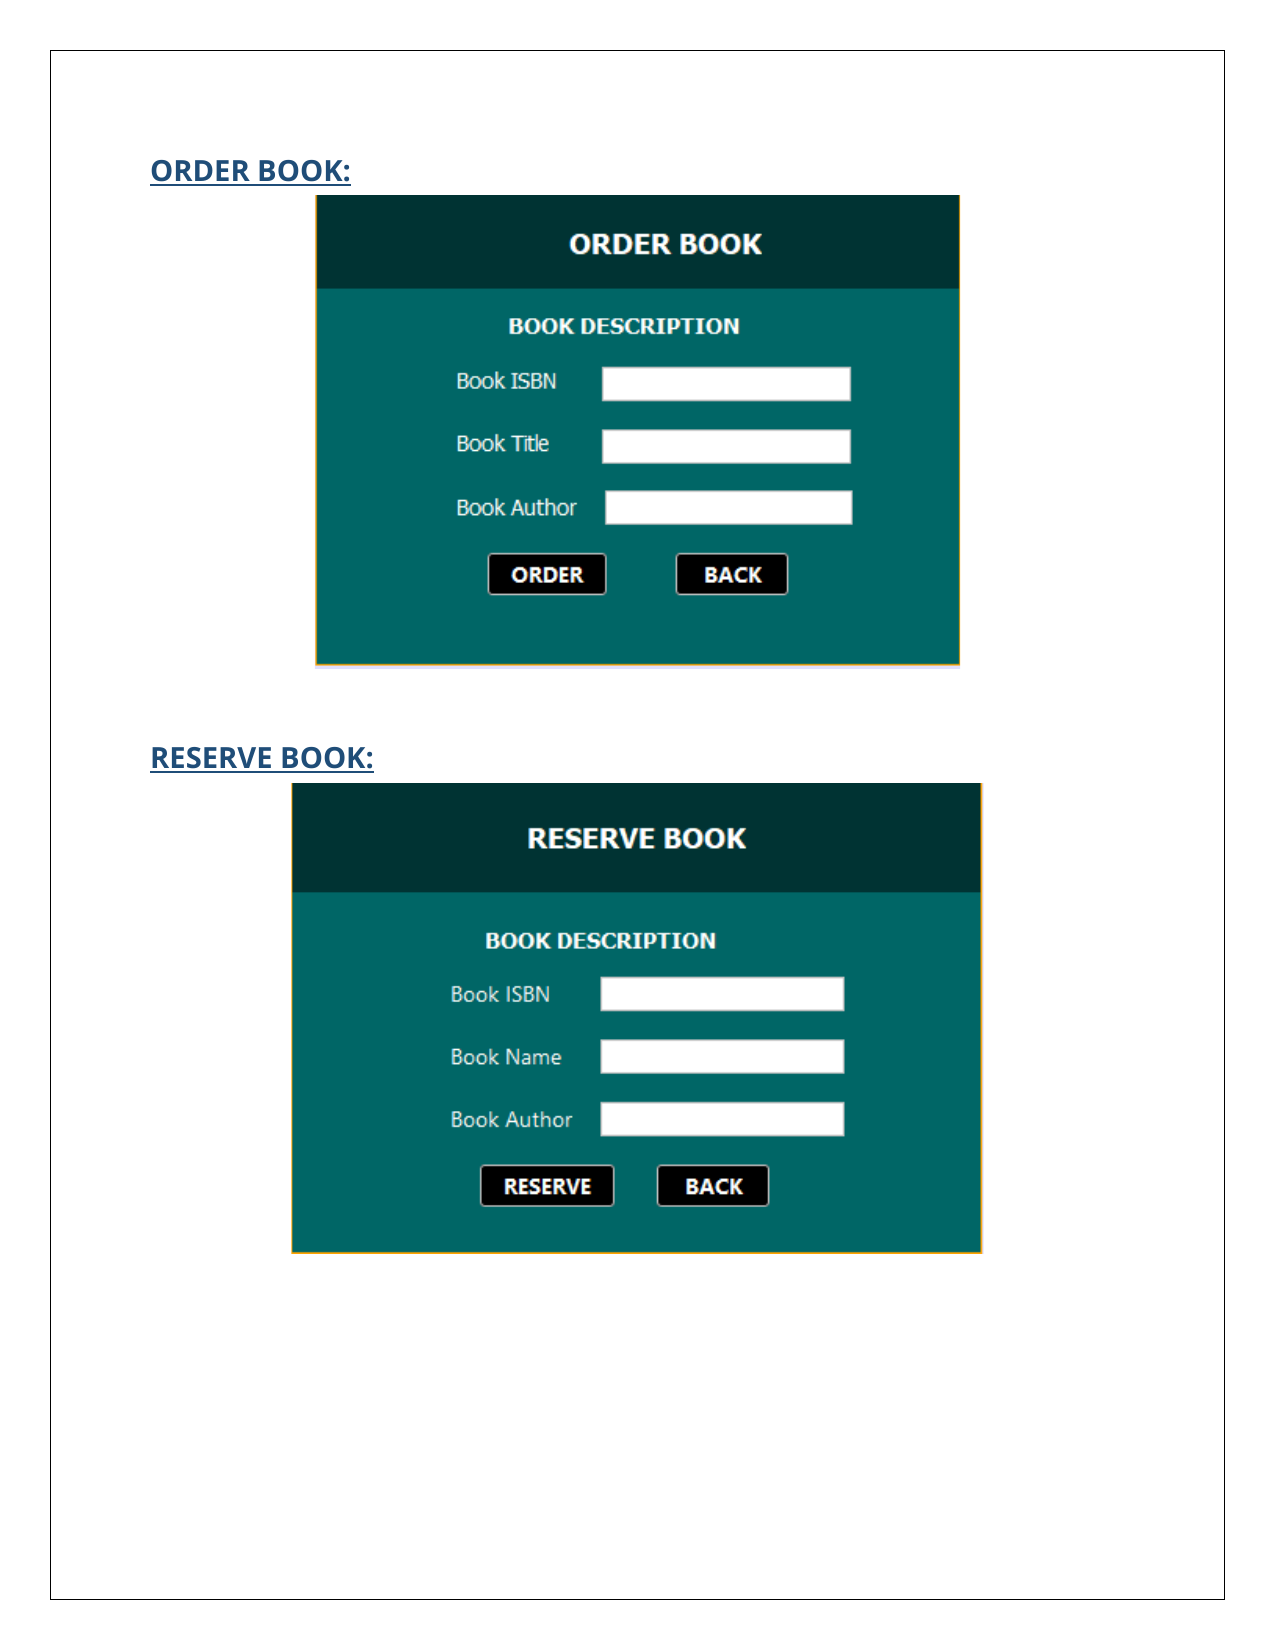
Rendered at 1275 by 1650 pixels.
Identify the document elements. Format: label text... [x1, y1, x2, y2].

subtitle ORDER BOOK: [150, 150, 1125, 190]
picture [291, 783, 984, 1254]
subtitle RESERVE BOOK: [150, 738, 1125, 777]
picture [314, 195, 961, 669]
